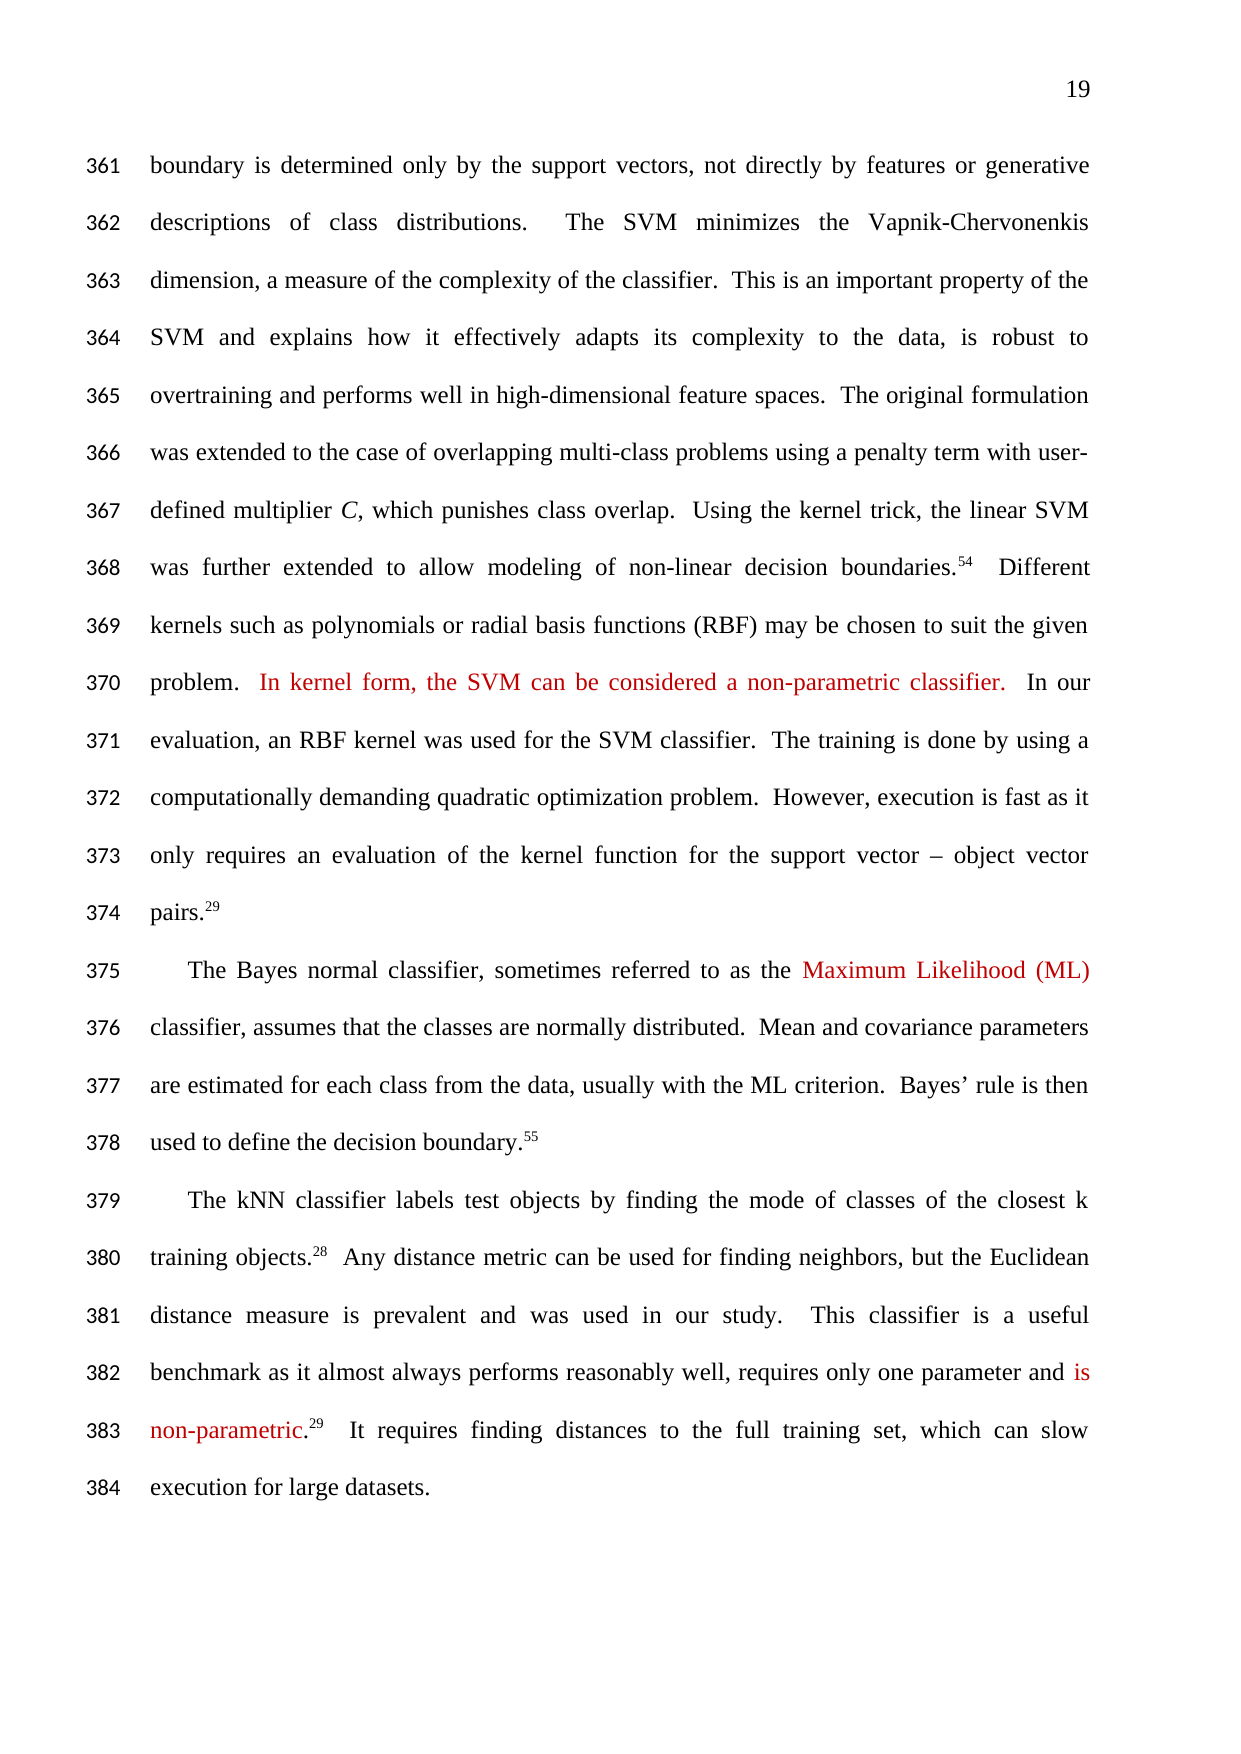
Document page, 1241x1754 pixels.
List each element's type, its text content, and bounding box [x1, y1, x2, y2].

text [150, 150, 1090, 926]
text The Bayes normal classifier, sometimes referred to as the Maximum Likelihood (ML) classifier, assumes that the classes are normally distributed. Mean and covariance parameters are estimated for each class from the data, usually with the ML criterion. Bayes’ rule is then used to define the decision boundary.55 [150, 955, 1090, 1156]
text The kNN classifier labels test objects by finding the mode of classes of the closest k training objects.28 Any distance metric can be used for finding neighbors, but the Euclidean distance measure is prevalent and was used in our study. This classifier is a useful benchmark as it almost always performs reasonably well, requires only one parameter and is non-parametric.29 It requires finding distances to the full training set, which can slow execution for large datasets. [150, 1185, 1090, 1501]
